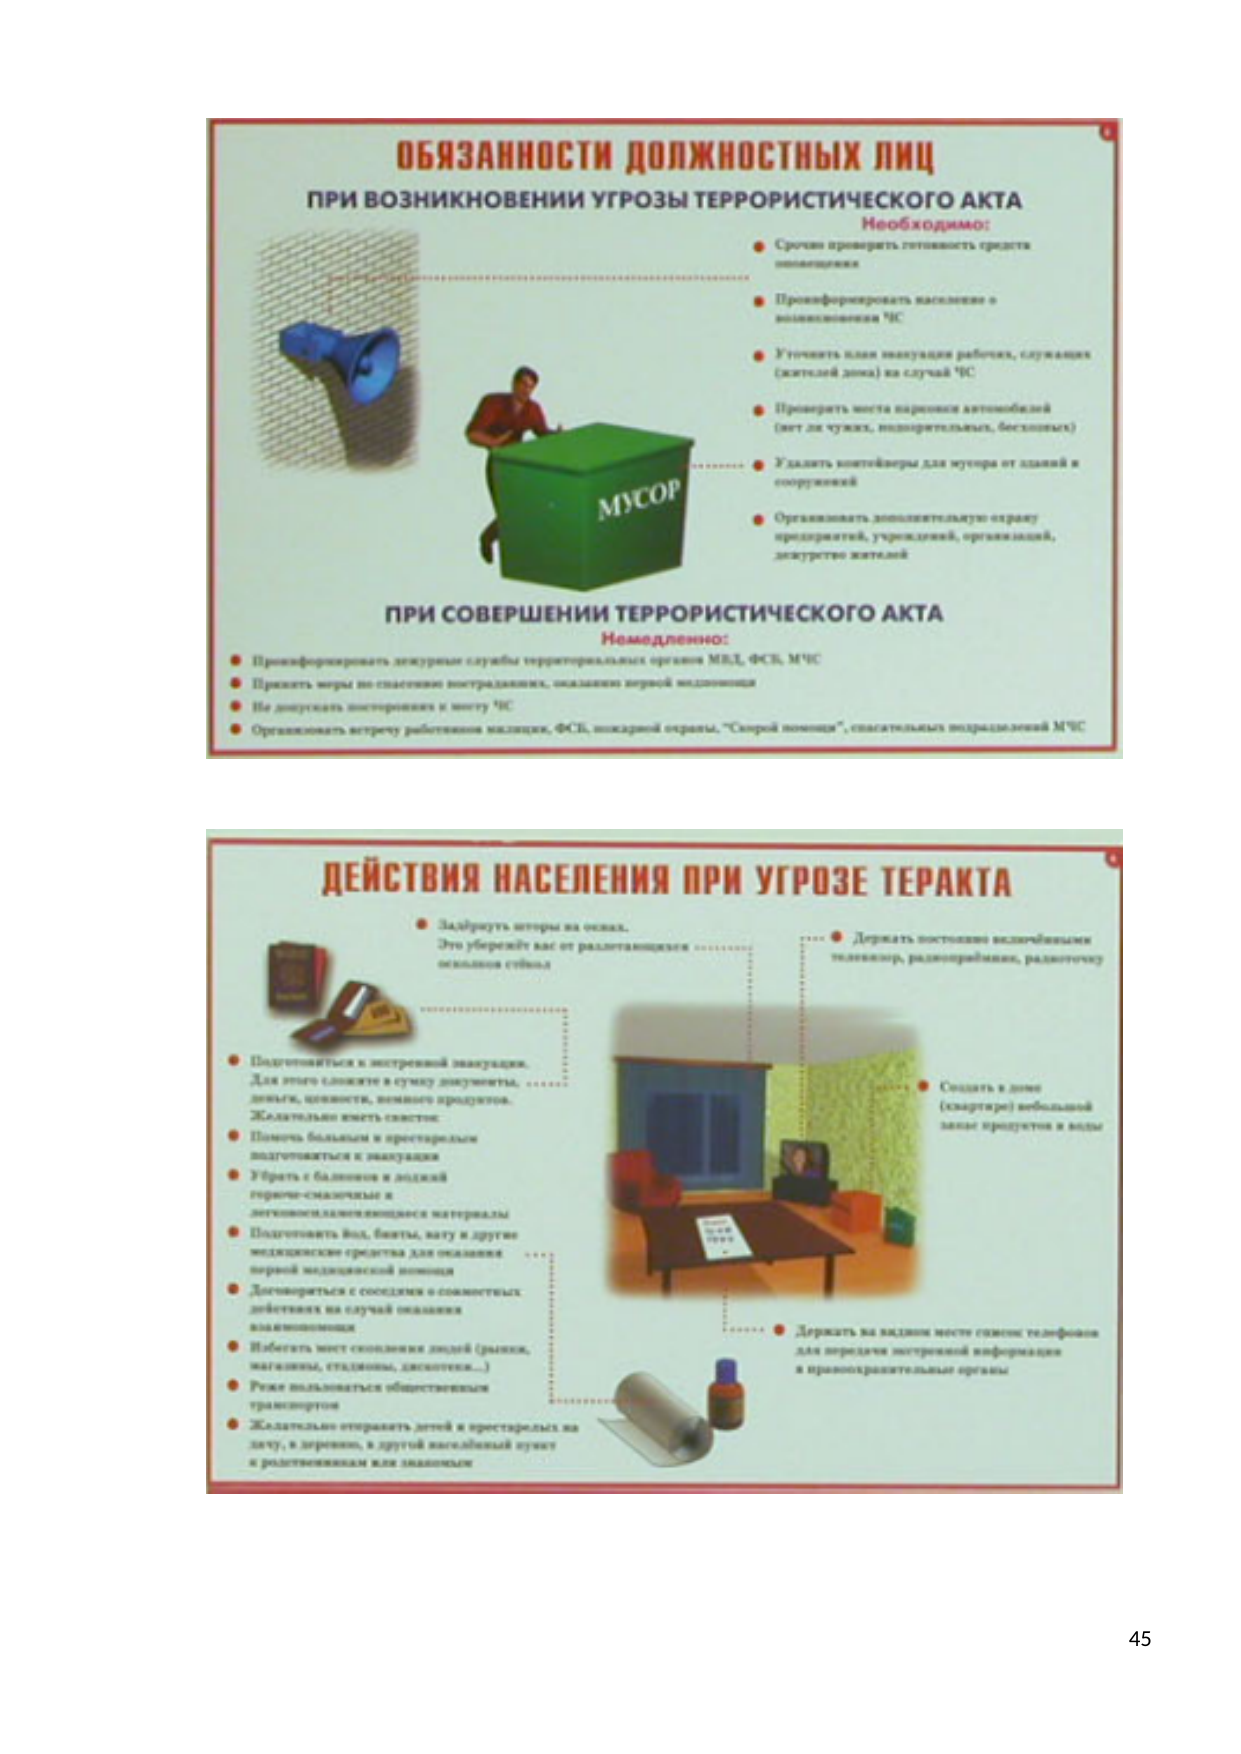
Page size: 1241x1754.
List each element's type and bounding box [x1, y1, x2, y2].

picture [206, 829, 1123, 1494]
picture [206, 118, 1123, 759]
